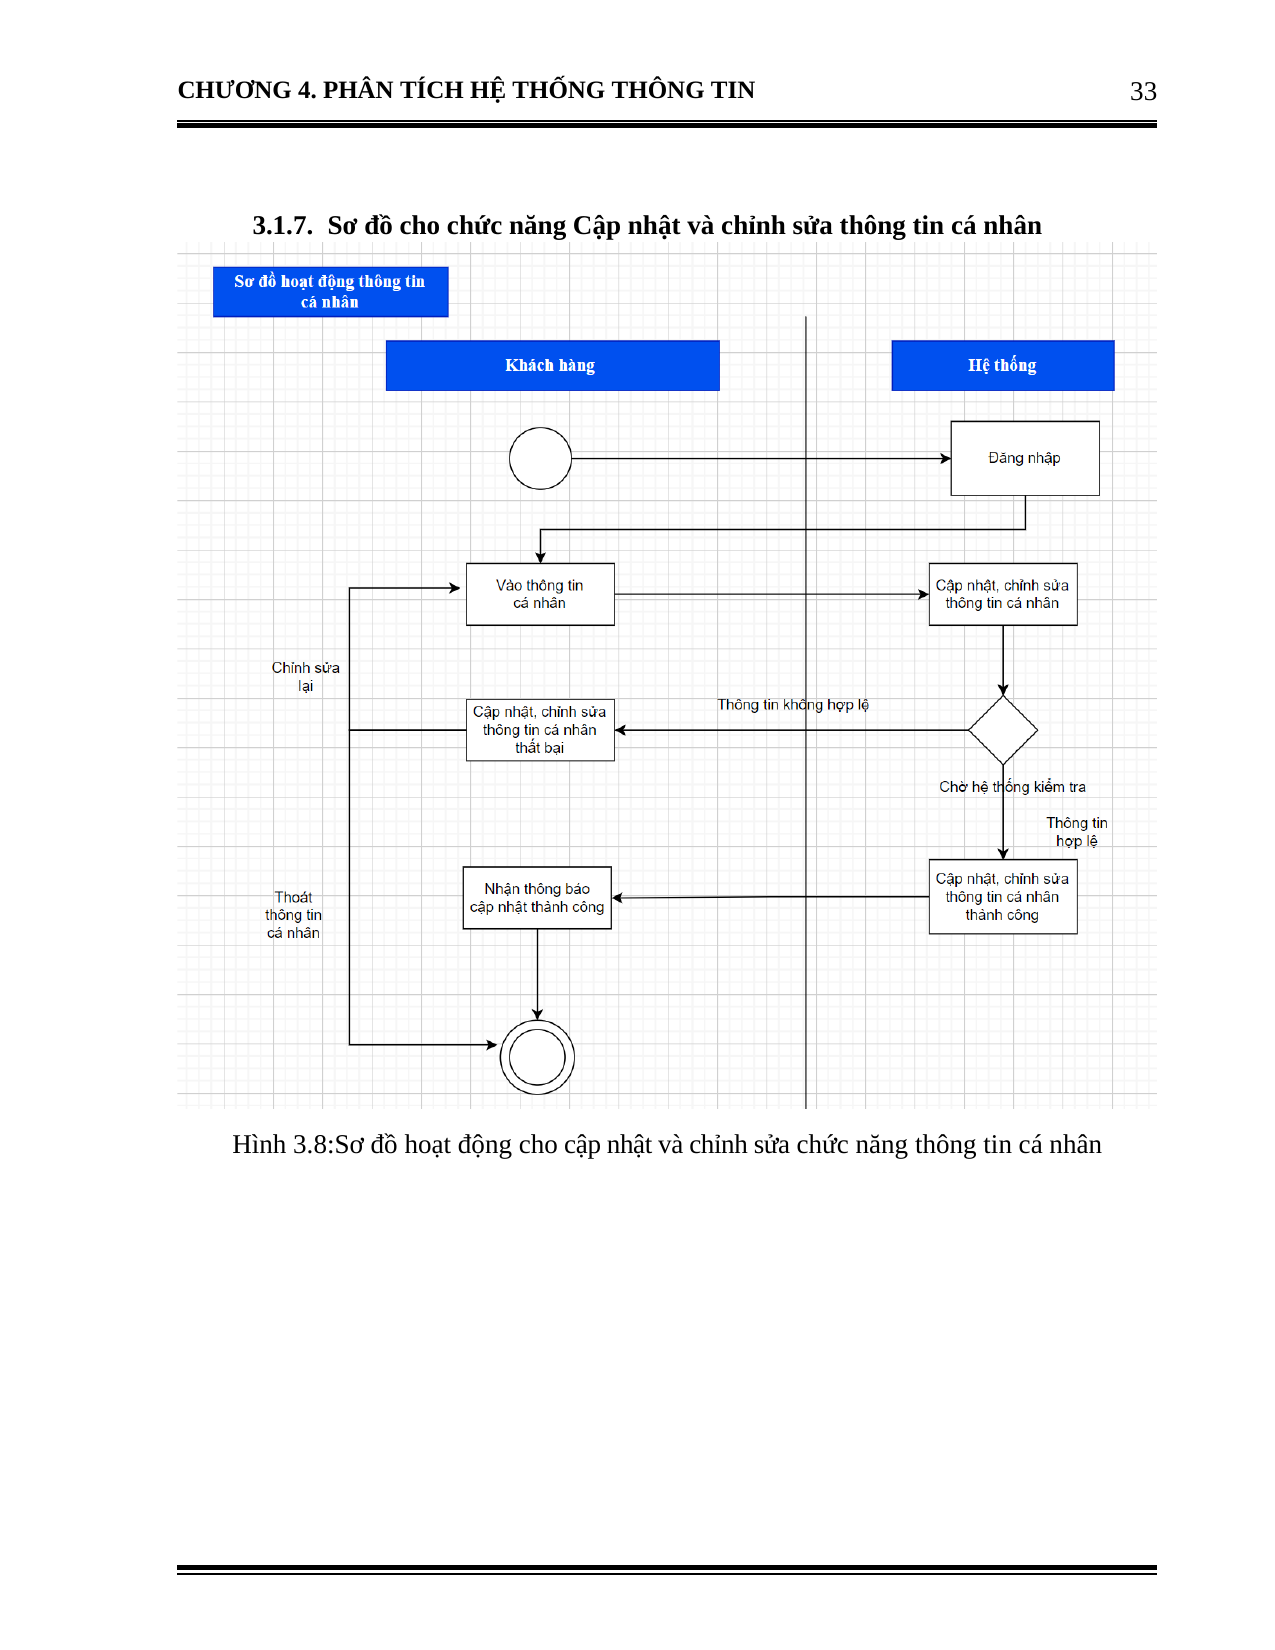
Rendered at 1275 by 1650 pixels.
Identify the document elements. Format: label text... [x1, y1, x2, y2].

picture [177, 242, 1157, 1109]
subtitle Sơ đồ cho chức năng Cập nhật và chỉnh sửa thông tin cá nhân [252, 209, 1157, 240]
text Hình 3.8:Sơ đồ hoạt động cho cập nhật và chỉnh sửa chức năng thông tin cá nhân [177, 1128, 1157, 1159]
